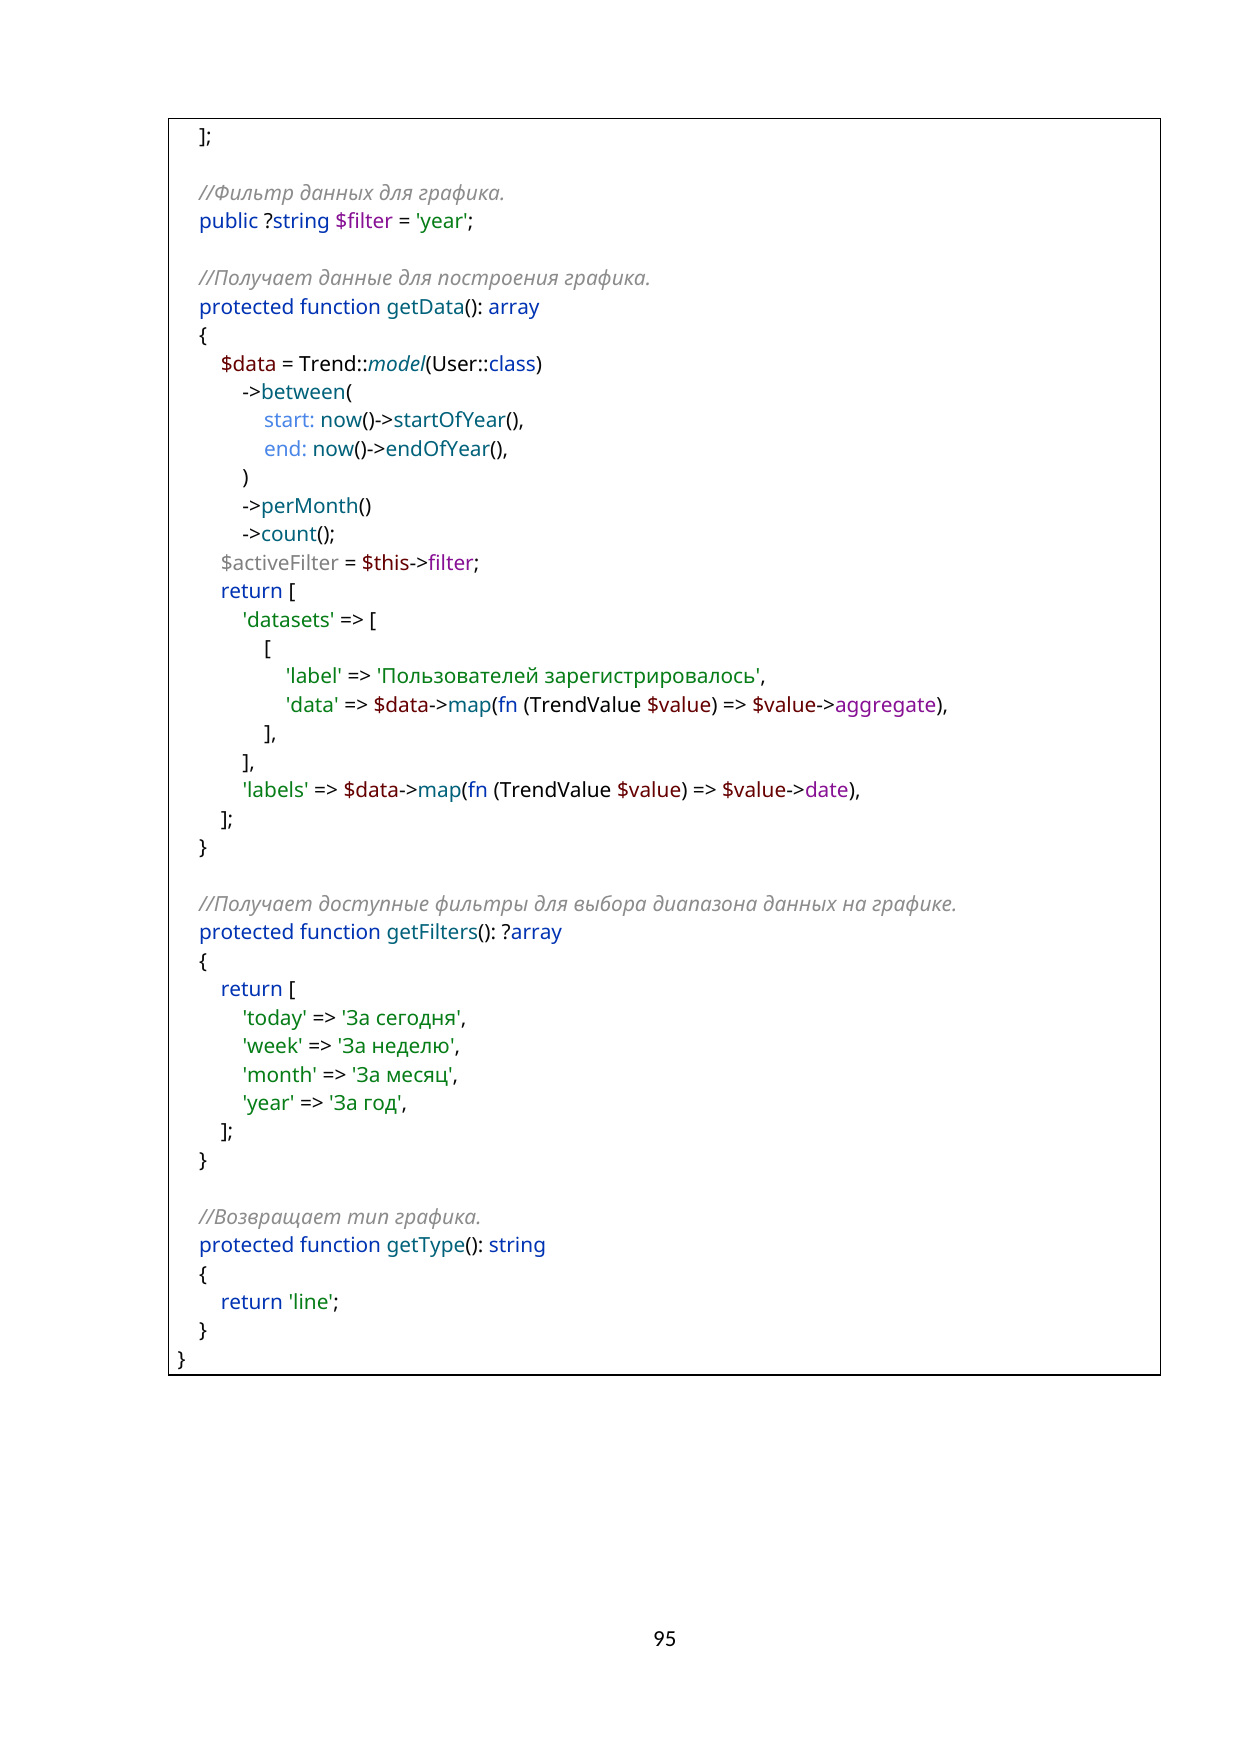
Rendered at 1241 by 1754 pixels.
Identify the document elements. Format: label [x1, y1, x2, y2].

text [169, 119, 1160, 1374]
